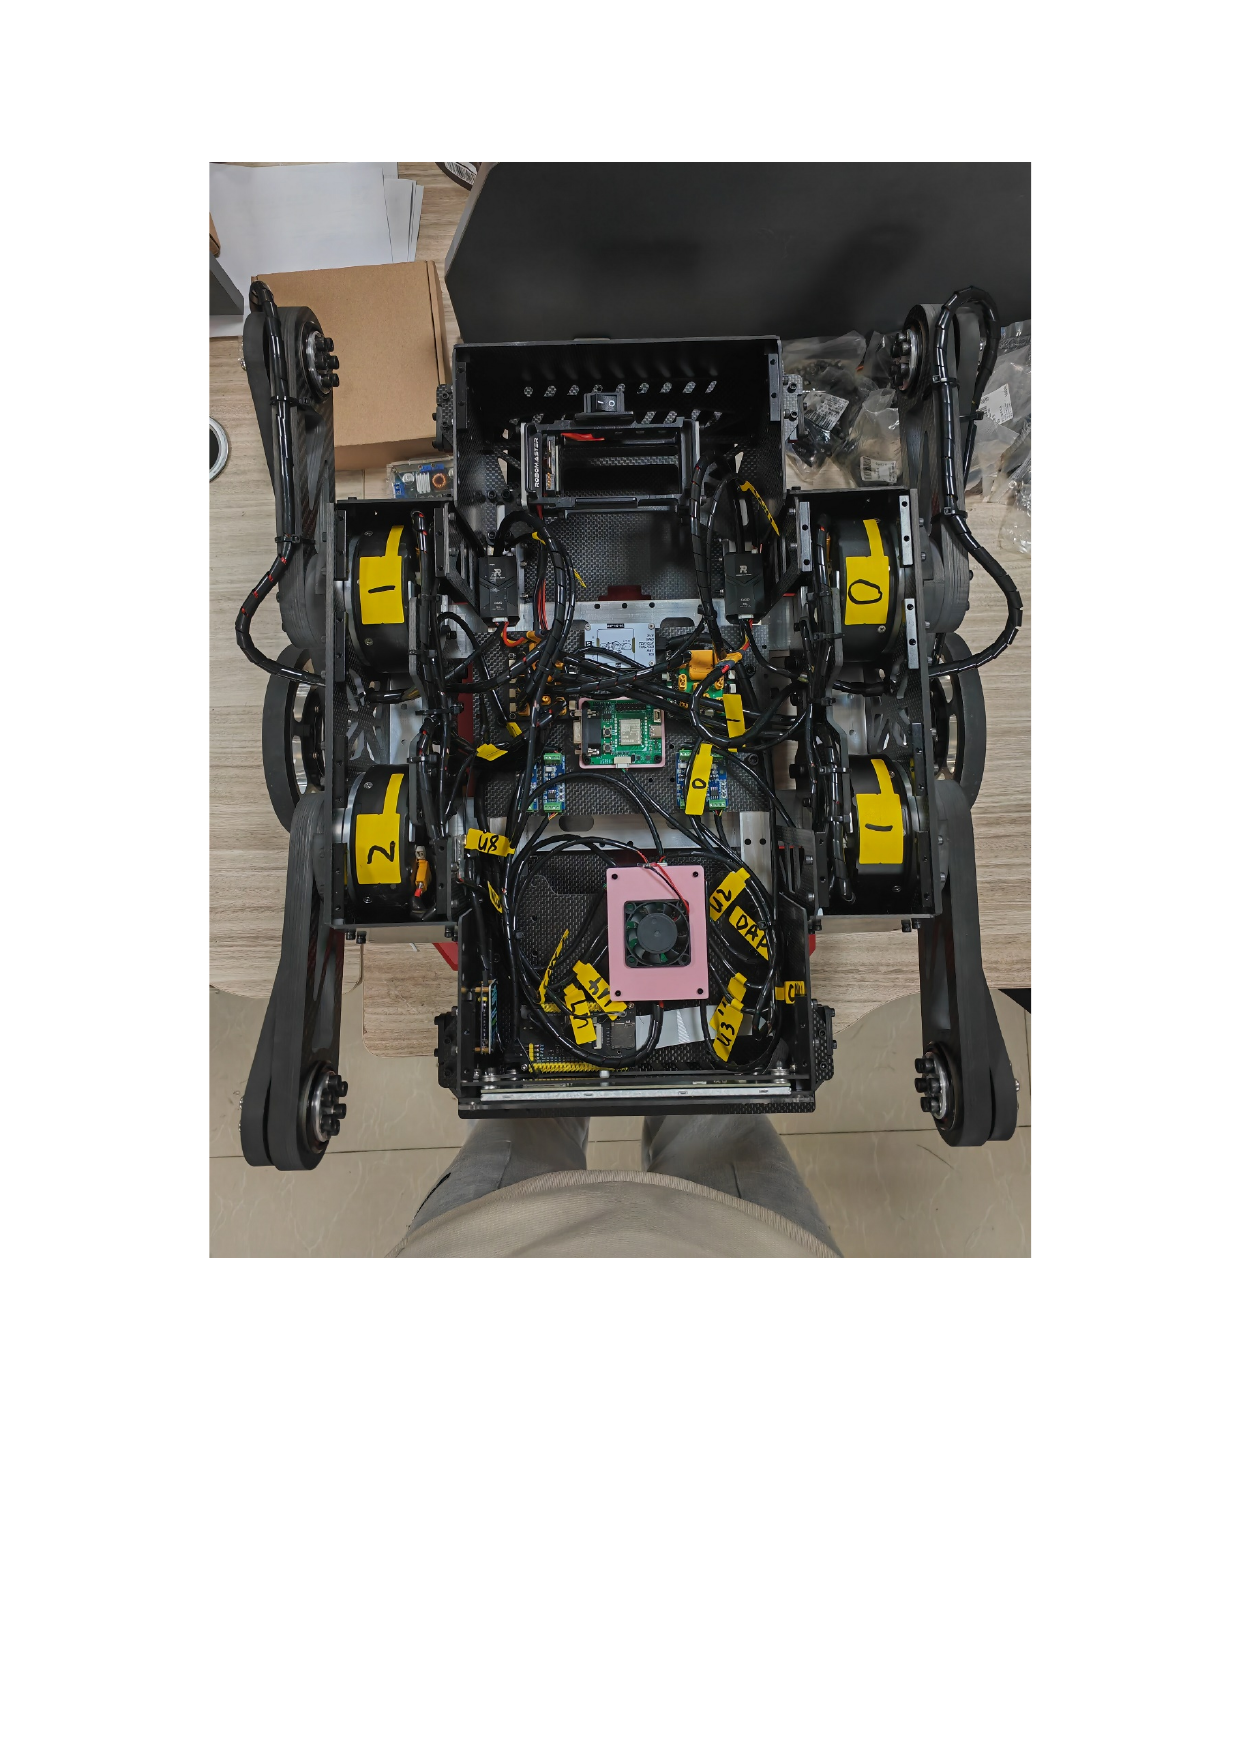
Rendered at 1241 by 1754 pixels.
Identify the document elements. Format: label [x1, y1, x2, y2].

picture [209, 162, 1032, 1258]
